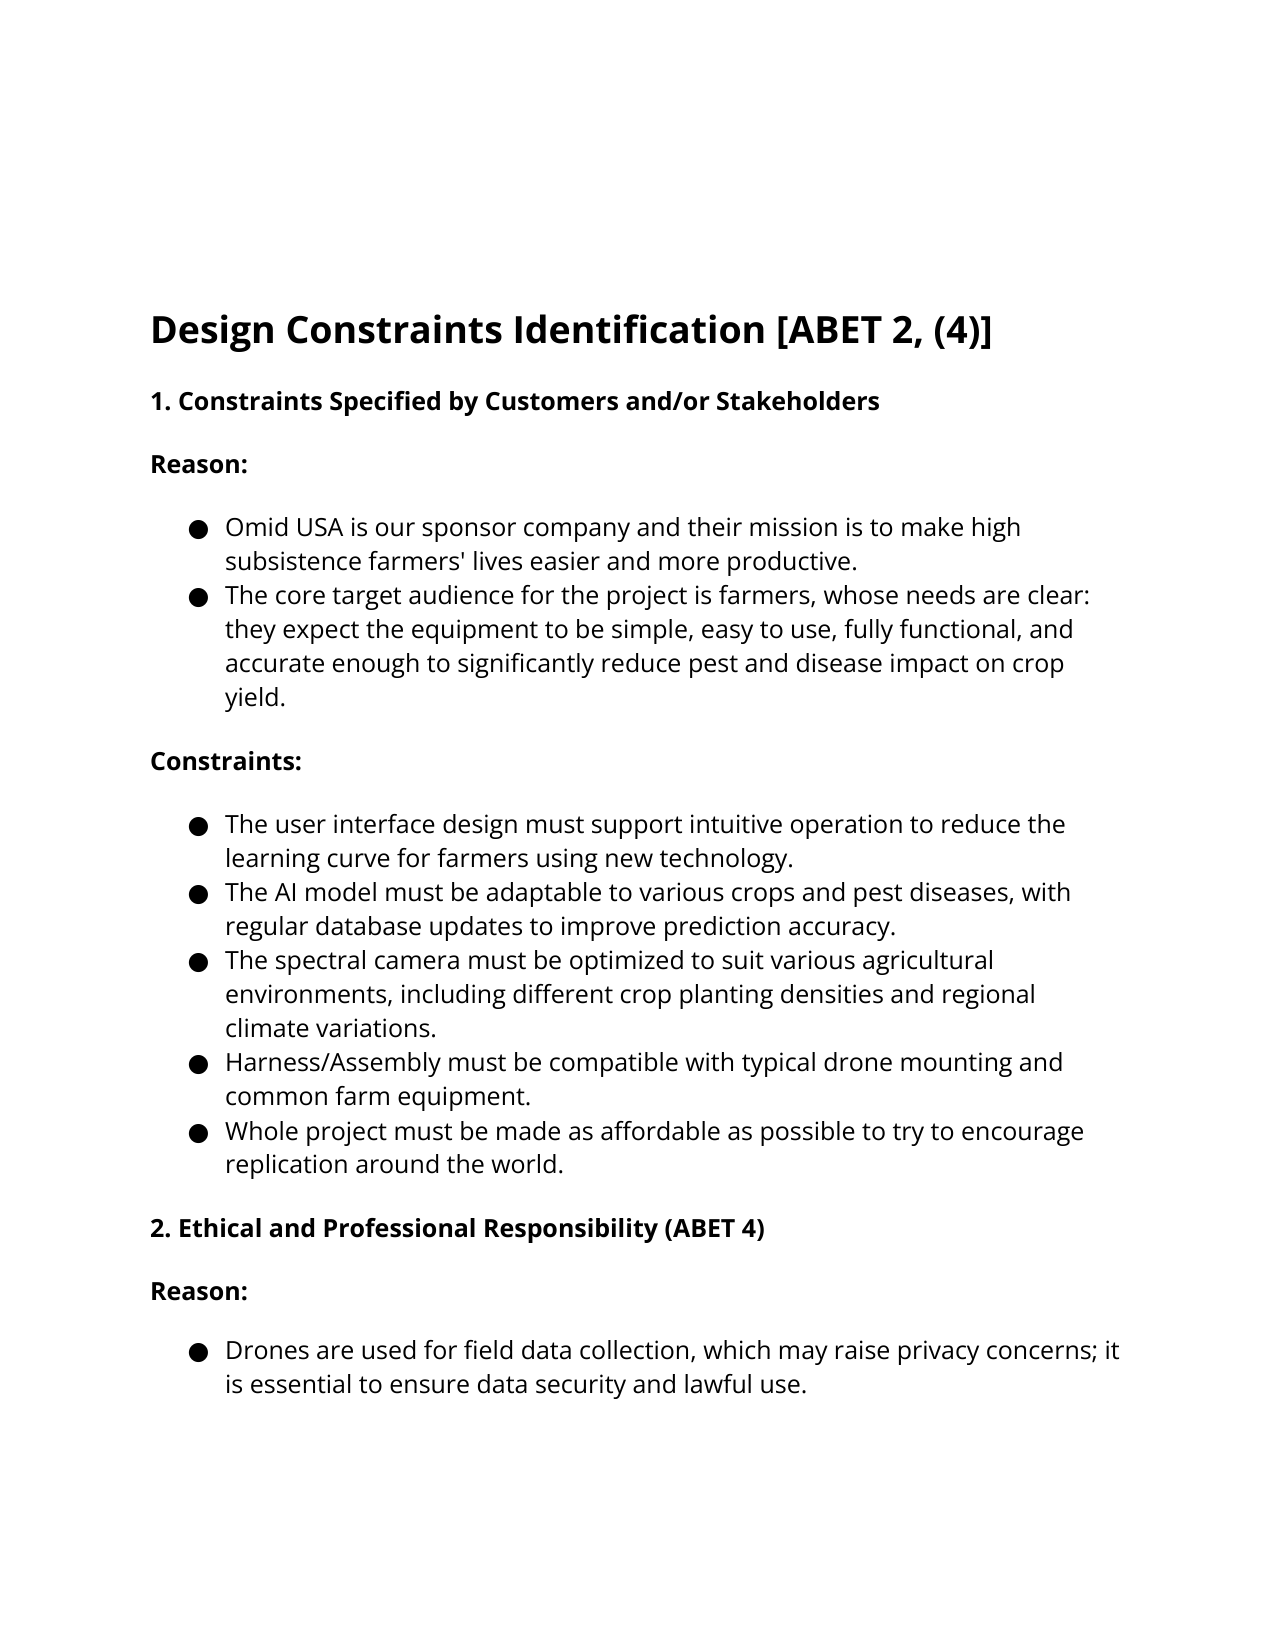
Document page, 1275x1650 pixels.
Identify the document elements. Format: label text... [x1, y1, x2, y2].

text Reason: [150, 1274, 1125, 1308]
list Drones are used for field data collection, which may raise privacy concerns; it is essential to ensure data security and lawful use. [187, 1333, 1125, 1401]
list Harness/Assembly must be compatible with typical drone mounting and common farm equipment. [187, 1045, 1125, 1113]
text 2. Ethical and Professional Responsibility (ABET 4) [150, 1210, 1125, 1244]
text Reason: [150, 447, 1125, 481]
text 1. Constraints Specified by Customers and/or Stakeholders [150, 383, 1125, 417]
list The core target audience for the project is farmers, whose needs are clear: they expect the equipment to be simple, easy to use, fully functional, and accurate enough to significantly reduce pest and disease impact on crop yield. [187, 578, 1125, 714]
text Design Constraints Identification [ABET 2, (4)] [150, 303, 1125, 354]
list The user interface design must support intuitive operation to reduce the learning curve for farmers using new technology. [187, 807, 1125, 875]
list The AI model must be adaptable to various crops and pest diseases, with regular database updates to improve prediction accuracy. [187, 875, 1125, 943]
list Whole project must be made as affordable as possible to try to encourage replication around the world. [187, 1113, 1125, 1181]
list The spectral camera must be optimized to suit various agricultural environments, including different crop planting densities and regional climate variations. [187, 943, 1125, 1045]
text Constraints: [150, 743, 1125, 777]
list Omid USA is our sponsor company and their mission is to make high subsistence farmers' lives easier and more productive. [187, 510, 1125, 578]
